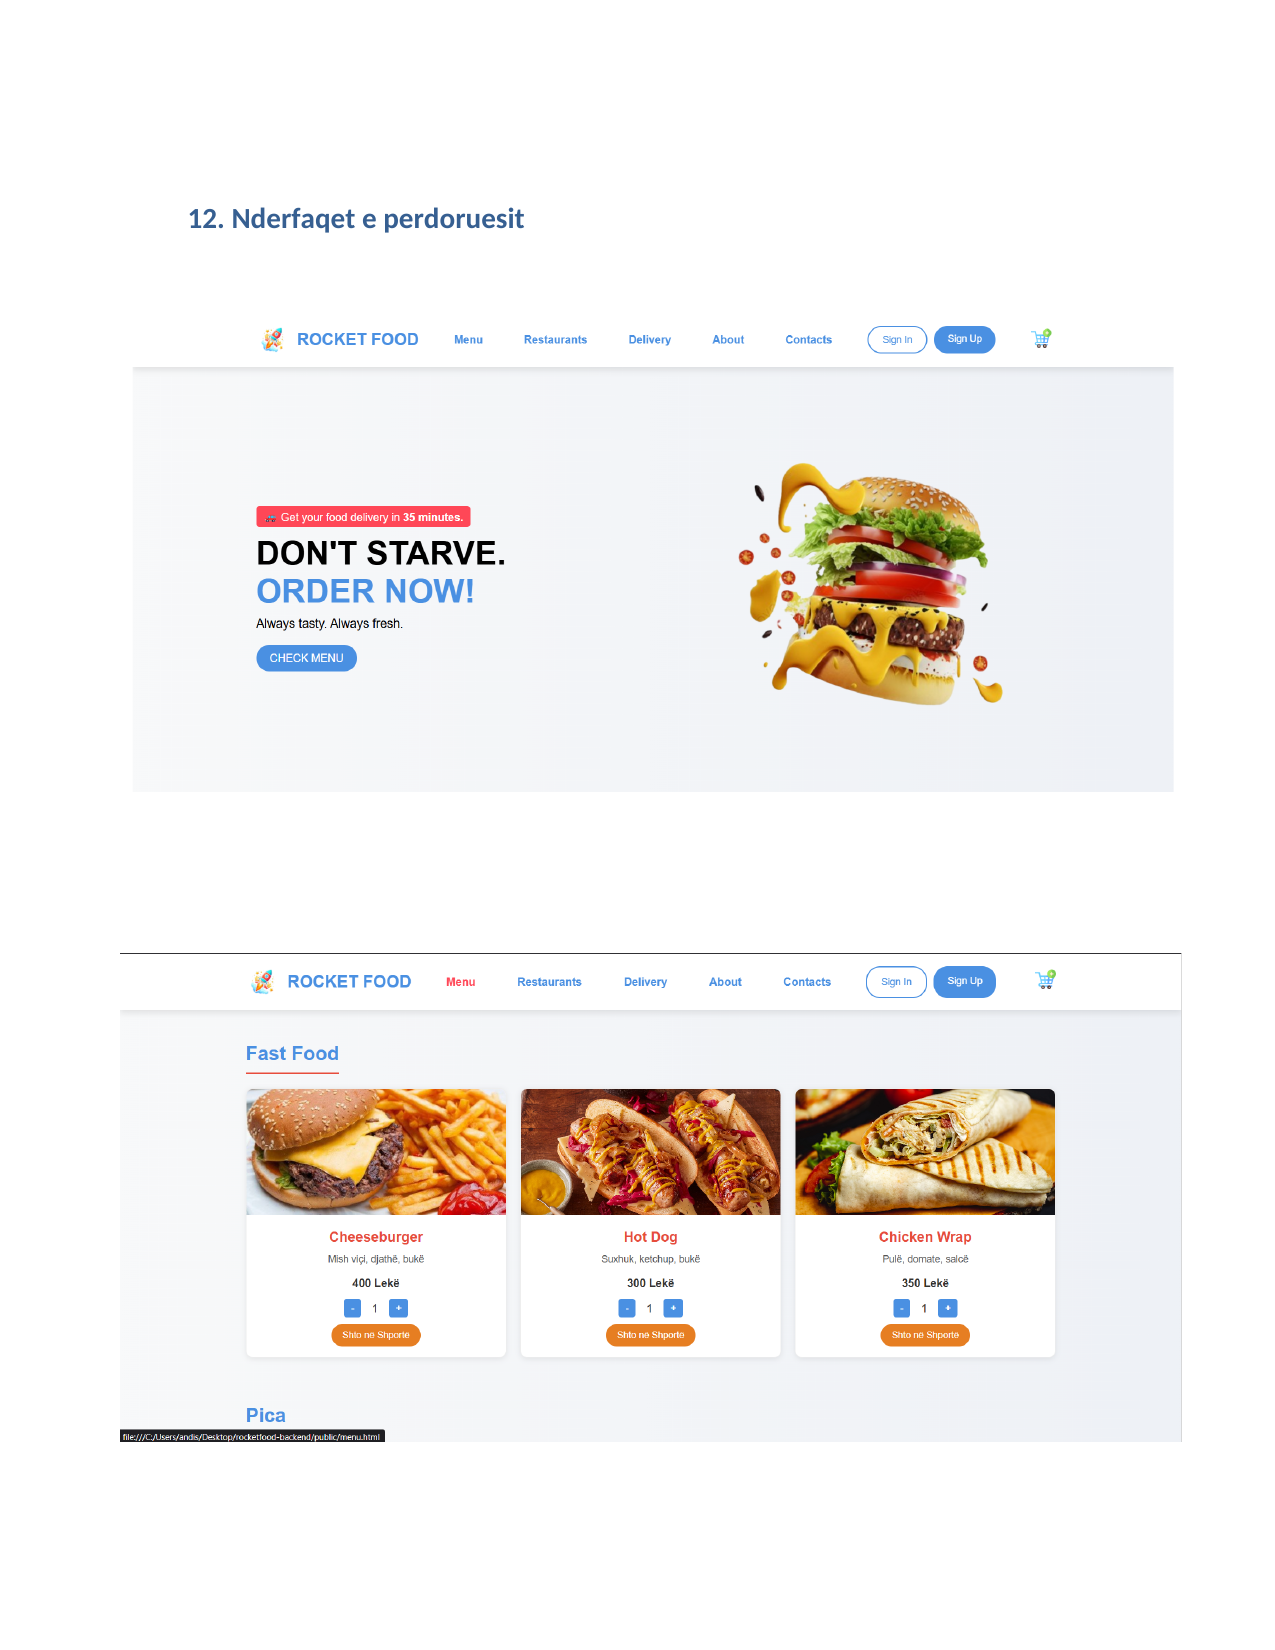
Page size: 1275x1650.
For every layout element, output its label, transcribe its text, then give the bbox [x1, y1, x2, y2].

picture [132, 313, 1174, 792]
subtitle 12. Nderfaqet e perdoruesit [187, 200, 1087, 236]
picture [120, 953, 1182, 1442]
